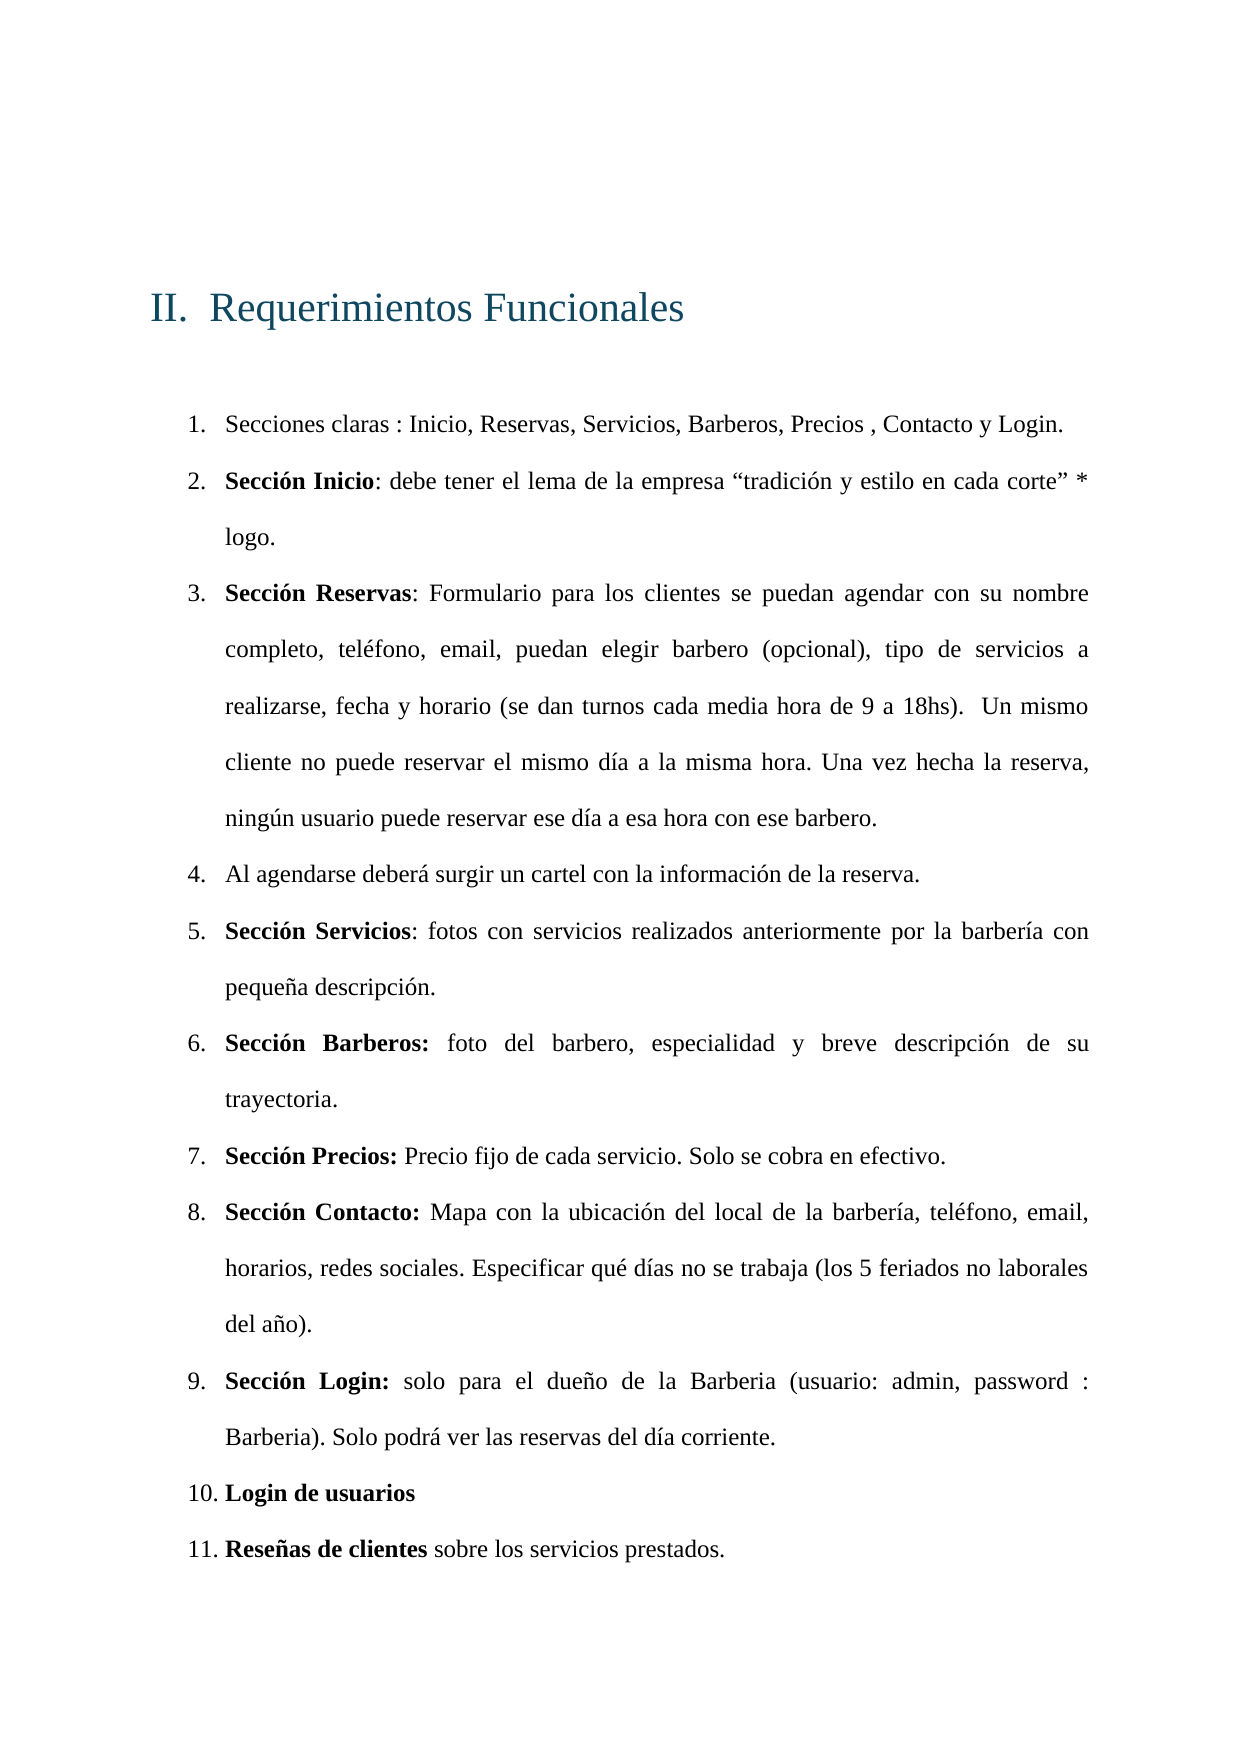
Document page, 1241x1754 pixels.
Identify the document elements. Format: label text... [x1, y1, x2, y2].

list Sección Servicios: fotos con servicios realizados anteriormente por la barbería con pequeña descripción. [187, 894, 1090, 1007]
list Sección Login: solo para el dueño de la Barberia (usuario: admin, password : Barberia). Solo podrá ver las reservas del día corriente. [187, 1344, 1090, 1457]
list Secciones claras : Inicio, Reservas, Servicios, Barberos, Precios , Contacto y Login. [187, 388, 1090, 444]
list Al agendarse deberá surgir un cartel con la información de la reserva. [187, 838, 1090, 894]
list Sección Contacto: Mapa con la ubicación del local de la barbería, teléfono, email, horarios, redes sociales. Especificar qué días no se trabaja (los 5 feriados no laborales del año). [187, 1175, 1090, 1344]
list Sección Reservas: Formulario para los clientes se puedan agendar con su nombre completo, teléfono, email, puedan elegir barbero (opcional), tipo de servicios a realizarse, fecha y horario (se dan turnos cada media hora de 9 a 18hs). Un mismo cliente no puede reservar el mismo día a la misma hora. Una vez hecha la reserva, ningún usuario puede reservar ese día a esa hora con ese barbero. [187, 557, 1090, 838]
list Sección Barberos: foto del barbero, especialidad y breve descripción de su trayectoria. [187, 1007, 1090, 1119]
subtitle Requerimientos Funcionales [150, 282, 1090, 330]
list Sección Inicio: debe tener el lema de la empresa “tradición y estilo en cada corte” * logo. [187, 444, 1090, 557]
list Login de usuarios [187, 1457, 1090, 1513]
list Reseñas de clientes sobre los servicios prestados. [187, 1513, 1090, 1569]
list Sección Precios: Precio fijo de cada servicio. Solo se cobra en efectivo. [187, 1119, 1090, 1175]
